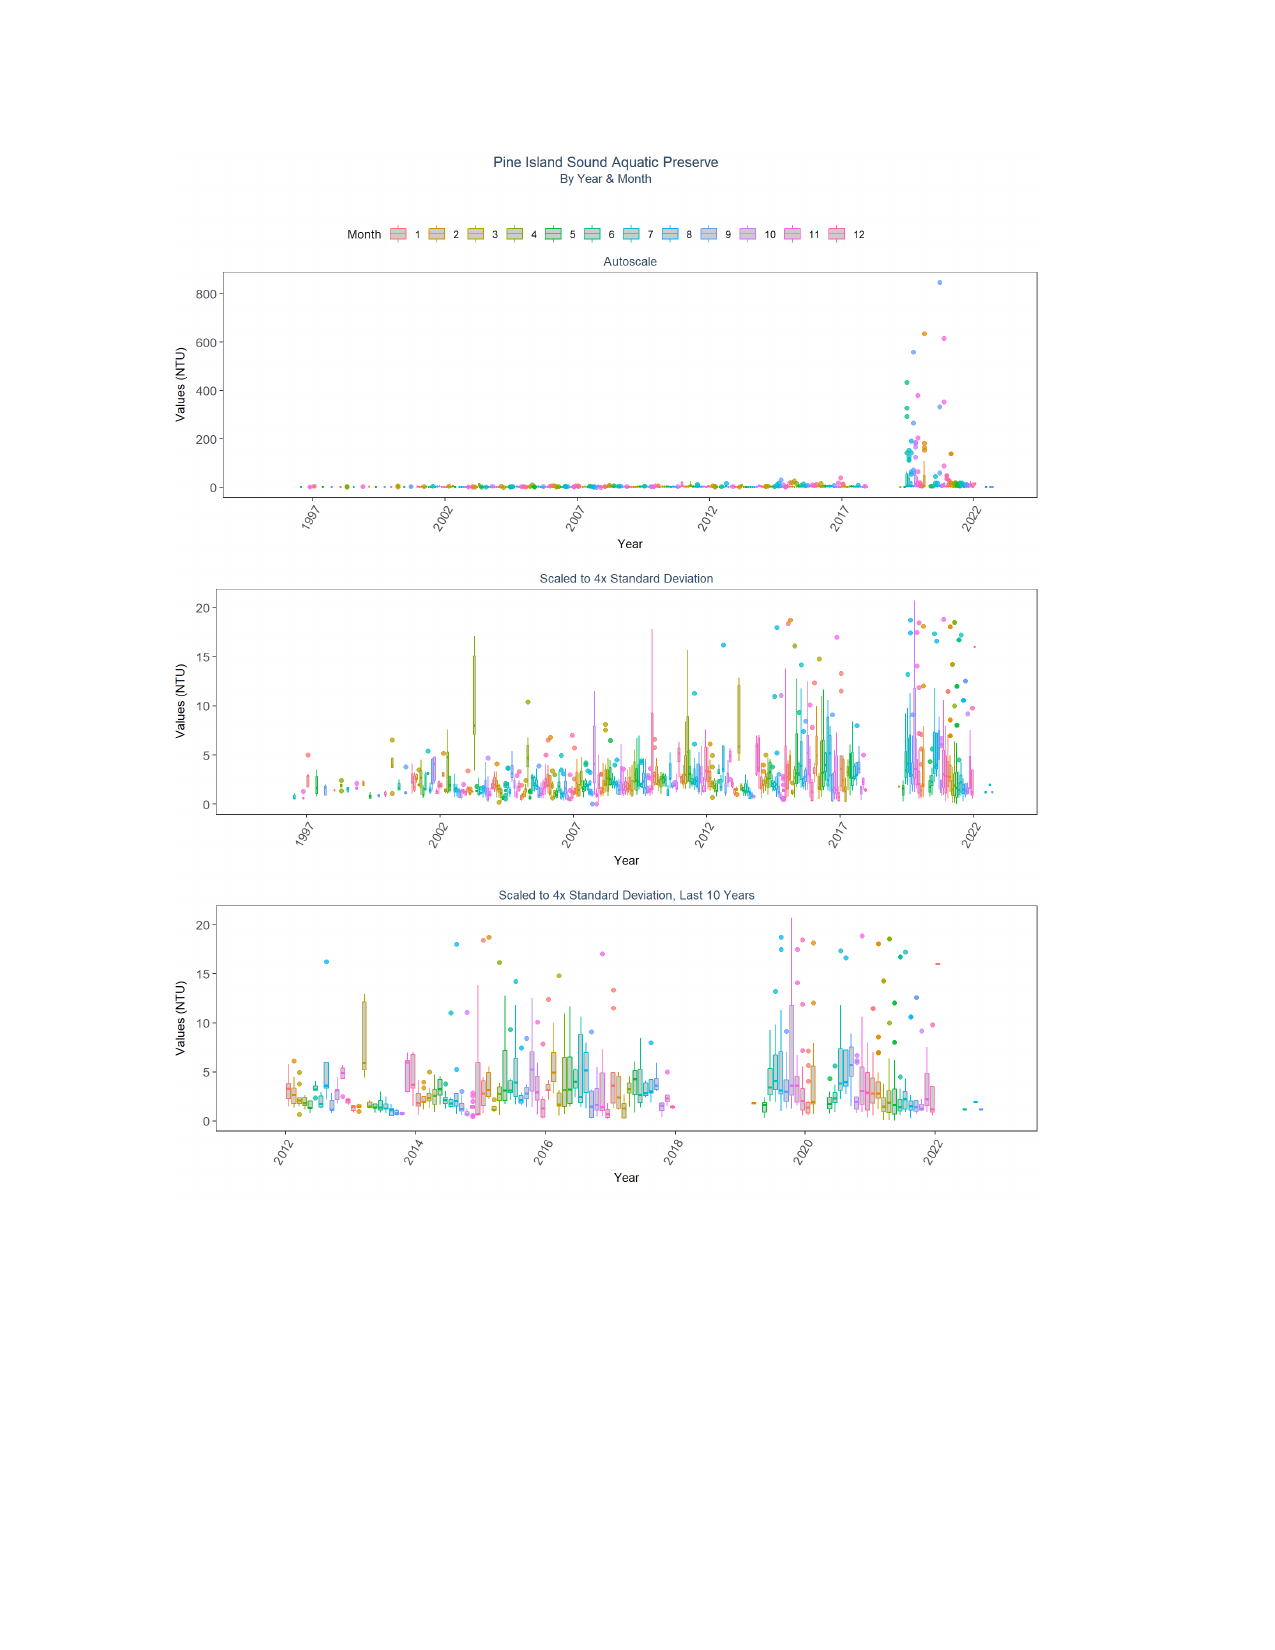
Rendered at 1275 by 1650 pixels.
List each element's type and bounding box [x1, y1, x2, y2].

picture [168, 150, 1044, 1200]
